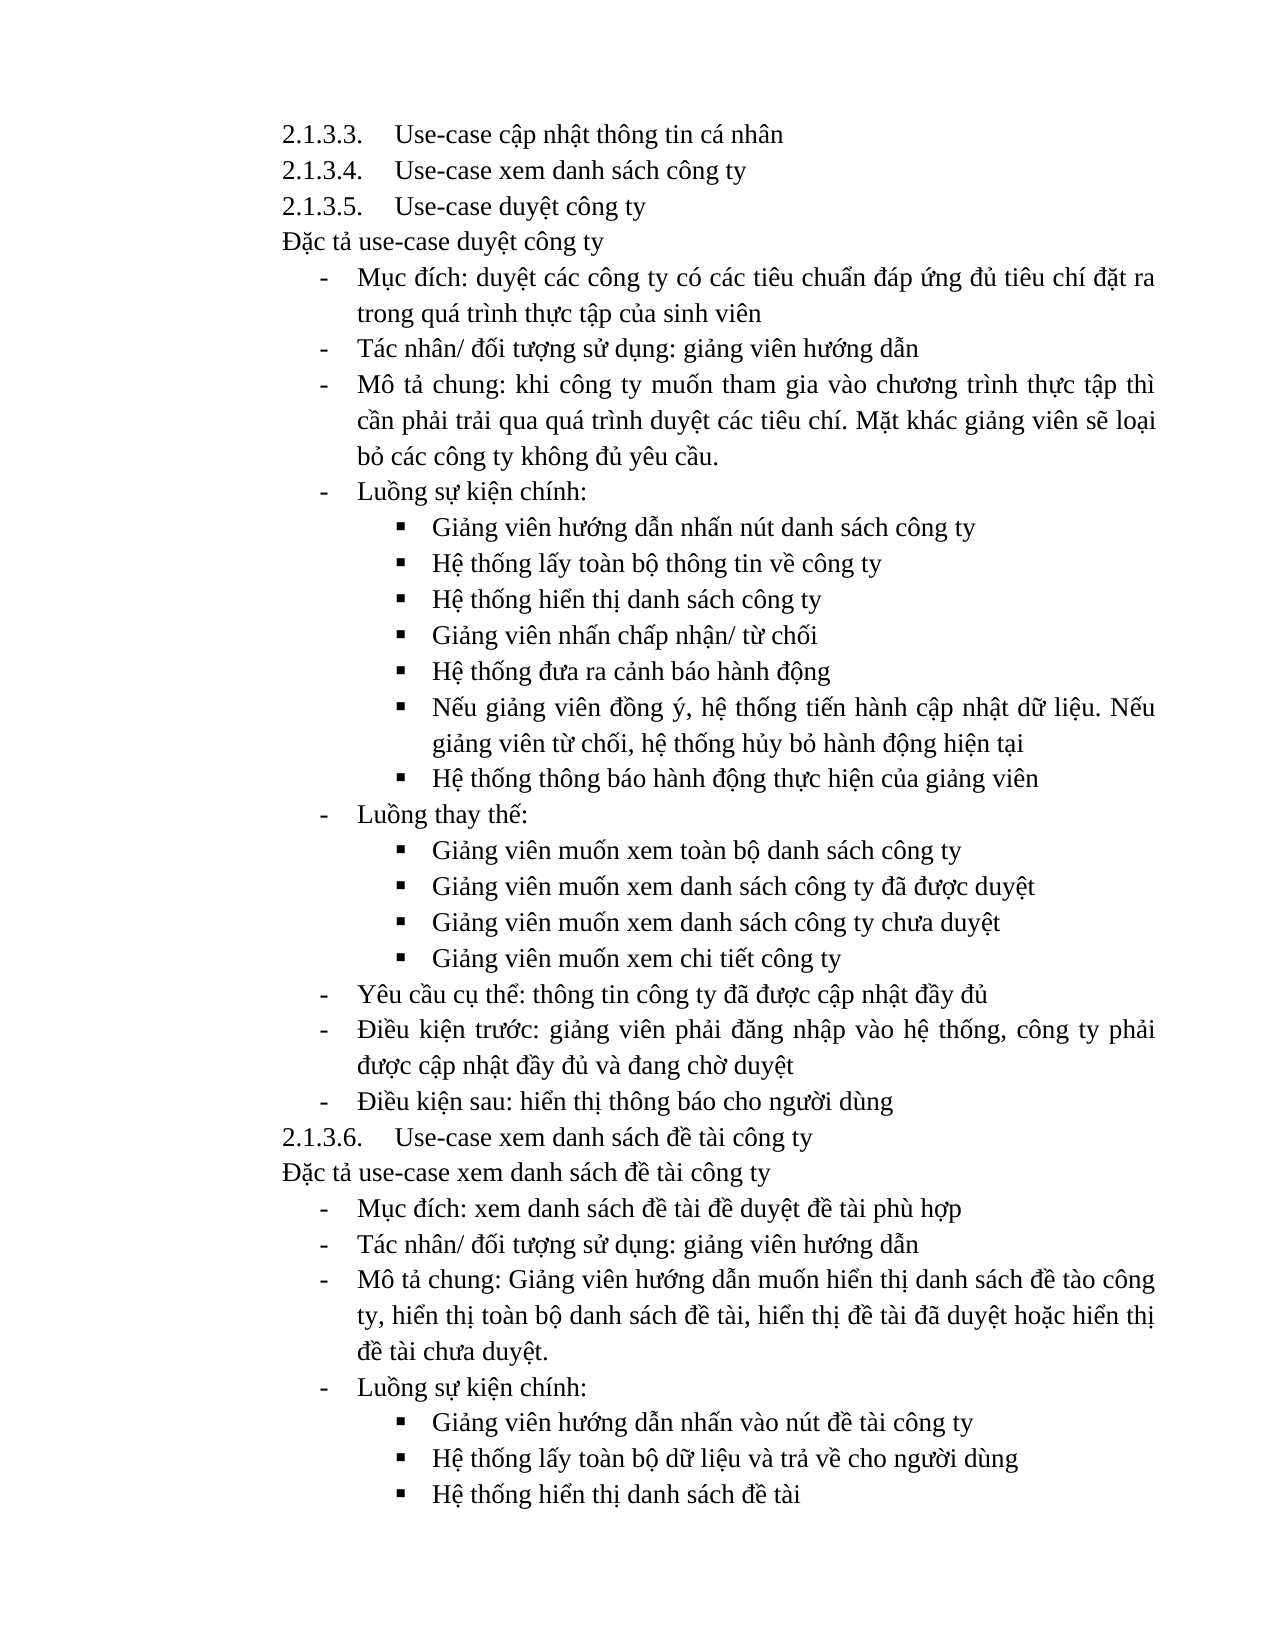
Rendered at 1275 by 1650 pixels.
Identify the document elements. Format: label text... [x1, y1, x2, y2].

list Use-case xem danh sách công ty [282, 154, 1157, 185]
list Use-case xem danh sách đề tài công ty [282, 1121, 1157, 1152]
list Giảng viên nhấn chấp nhận/ từ chối [394, 619, 1157, 650]
list Tác nhân/ đối tượng sử dụng: giảng viên hướng dẫn [319, 1228, 1157, 1259]
list Hệ thống đưa ra cảnh báo hành động [394, 655, 1157, 686]
list Hệ thống thông báo hành động thực hiện của giảng viên [394, 762, 1157, 794]
text Đặc tả use-case xem danh sách đề tài công ty [282, 1156, 1157, 1188]
list Giảng viên hướng dẫn nhấn nút danh sách công ty [394, 511, 1157, 542]
list Giảng viên muốn xem danh sách công ty chưa duyệt [394, 906, 1157, 937]
text Đặc tả use-case duyệt công ty [282, 225, 1157, 256]
list Nếu giảng viên đồng ý, hệ thống tiến hành cập nhật dữ liệu. Nếu giảng viên từ chối, hệ thống hủy bỏ hành động hiện tại [394, 691, 1157, 758]
list Yêu cầu cụ thể: thông tin công ty đã được cập nhật đầy đủ [319, 978, 1157, 1009]
list Use-case cập nhật thông tin cá nhân [282, 118, 1157, 149]
list Giảng viên muốn xem danh sách công ty đã được duyệt [394, 870, 1157, 901]
list Hệ thống lấy toàn bộ dữ liệu và trả về cho người dùng [394, 1442, 1157, 1474]
list Giảng viên hướng dẫn nhấn vào nút đề tài công ty [394, 1407, 1157, 1438]
list Giảng viên muốn xem toàn bộ danh sách công ty [394, 834, 1157, 865]
list Điều kiện sau: hiển thị thông báo cho người dùng [319, 1085, 1157, 1116]
list Luồng thay thế: [319, 798, 1157, 829]
list Mục đích: xem danh sách đề tài đề duyệt đề tài phù hợp [319, 1192, 1157, 1223]
list Mô tả chung: khi công ty muốn tham gia vào chương trình thực tập thì cần phải trải qua quá trình duyệt các tiêu chí. Mặt khác giảng viên sẽ loại bỏ các công ty không đủ yêu cầu. [319, 368, 1157, 471]
list Hệ thống hiển thị danh sách công ty [394, 583, 1157, 614]
list Điều kiện trước: giảng viên phải đăng nhập vào hệ thống, công ty phải được cập nhật đầy đủ và đang chờ duyệt [319, 1013, 1157, 1080]
list Hệ thống lấy toàn bộ thông tin về công ty [394, 547, 1157, 578]
list Giảng viên muốn xem chi tiết công ty [394, 942, 1157, 973]
list Mục đích: duyệt các công ty có các tiêu chuẩn đáp ứng đủ tiêu chí đặt ra trong quá trình thực tập của sinh viên [319, 261, 1157, 328]
list Tác nhân/ đối tượng sử dụng: giảng viên hướng dẫn [319, 332, 1157, 364]
list Hệ thống hiển thị danh sách đề tài [394, 1478, 1157, 1510]
list Luồng sự kiện chính: [319, 475, 1157, 507]
list Luồng sự kiện chính: [319, 1371, 1157, 1402]
list Use-case duyệt công ty [282, 189, 1157, 221]
list Mô tả chung: Giảng viên hướng dẫn muốn hiển thị danh sách đề tào công ty, hiển thị toàn bộ danh sách đề tài, hiển thị đề tài đã duyệt hoặc hiển thị đề tài chưa duyệt. [319, 1264, 1157, 1366]
